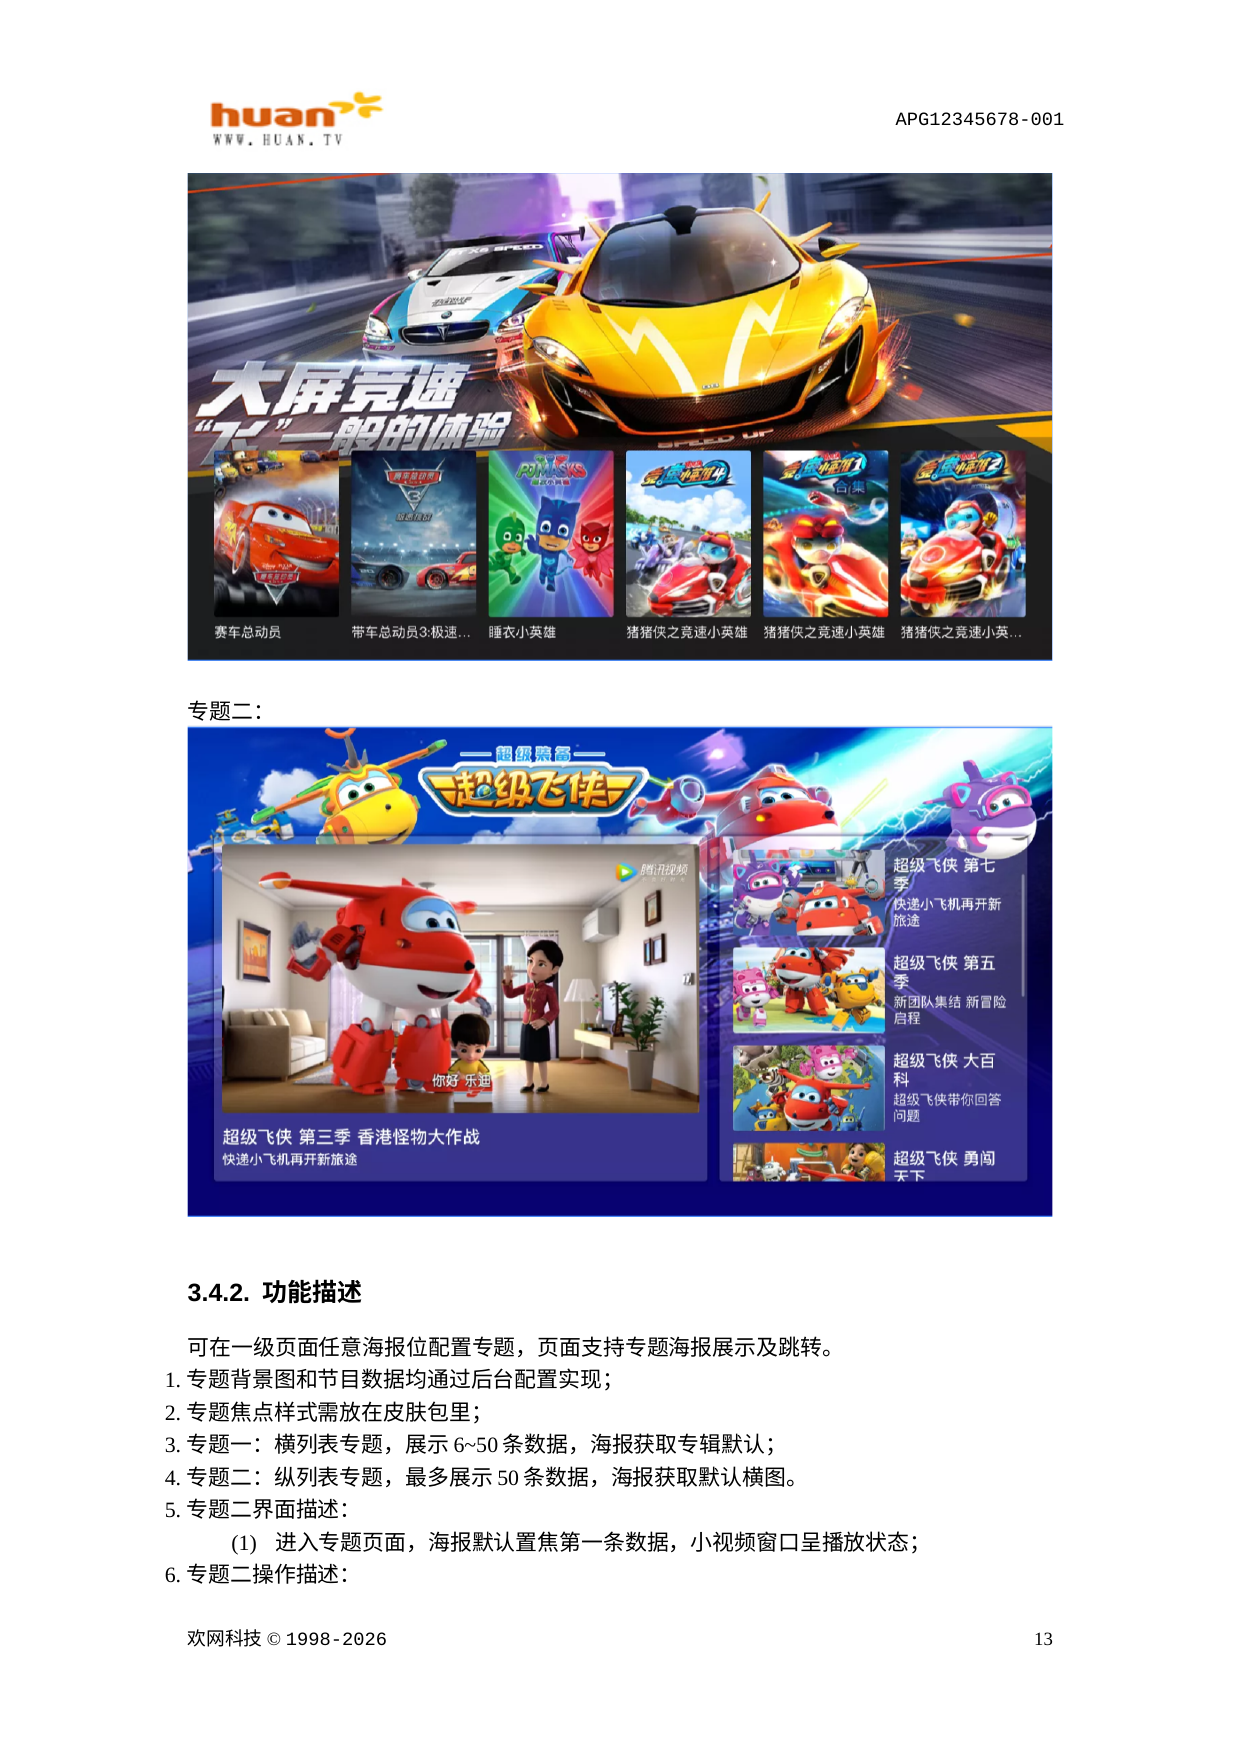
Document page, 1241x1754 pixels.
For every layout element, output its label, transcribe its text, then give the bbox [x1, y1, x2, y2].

list 专题焦点样式需放在皮肤包里； [144, 1394, 1053, 1427]
list 专题二界面描述： [144, 1492, 1053, 1524]
list 专题背景图和节目数据均通过后台配置实现； [144, 1362, 1053, 1394]
subtitle 功能描述 [187, 1258, 1053, 1323]
list 专题二操作描述： [144, 1557, 1053, 1589]
list 进入专题页面，海报默认置焦第一条数据，小视频窗口呈播放状态； [231, 1524, 1053, 1557]
list 专题一：横列表专题，展示6~50条数据，海报获取专辑默认； [144, 1427, 1053, 1459]
picture [187, 173, 1053, 661]
list 可在一级页面任意海报位配置专题，页面支持专题海报展示及跳转。 [187, 1329, 1053, 1362]
picture [198, 88, 393, 152]
picture [187, 725, 1053, 1217]
text 专题二： [187, 693, 1053, 725]
list 专题二：纵列表专题，最多展示50条数据，海报获取默认横图。 [144, 1459, 1053, 1492]
